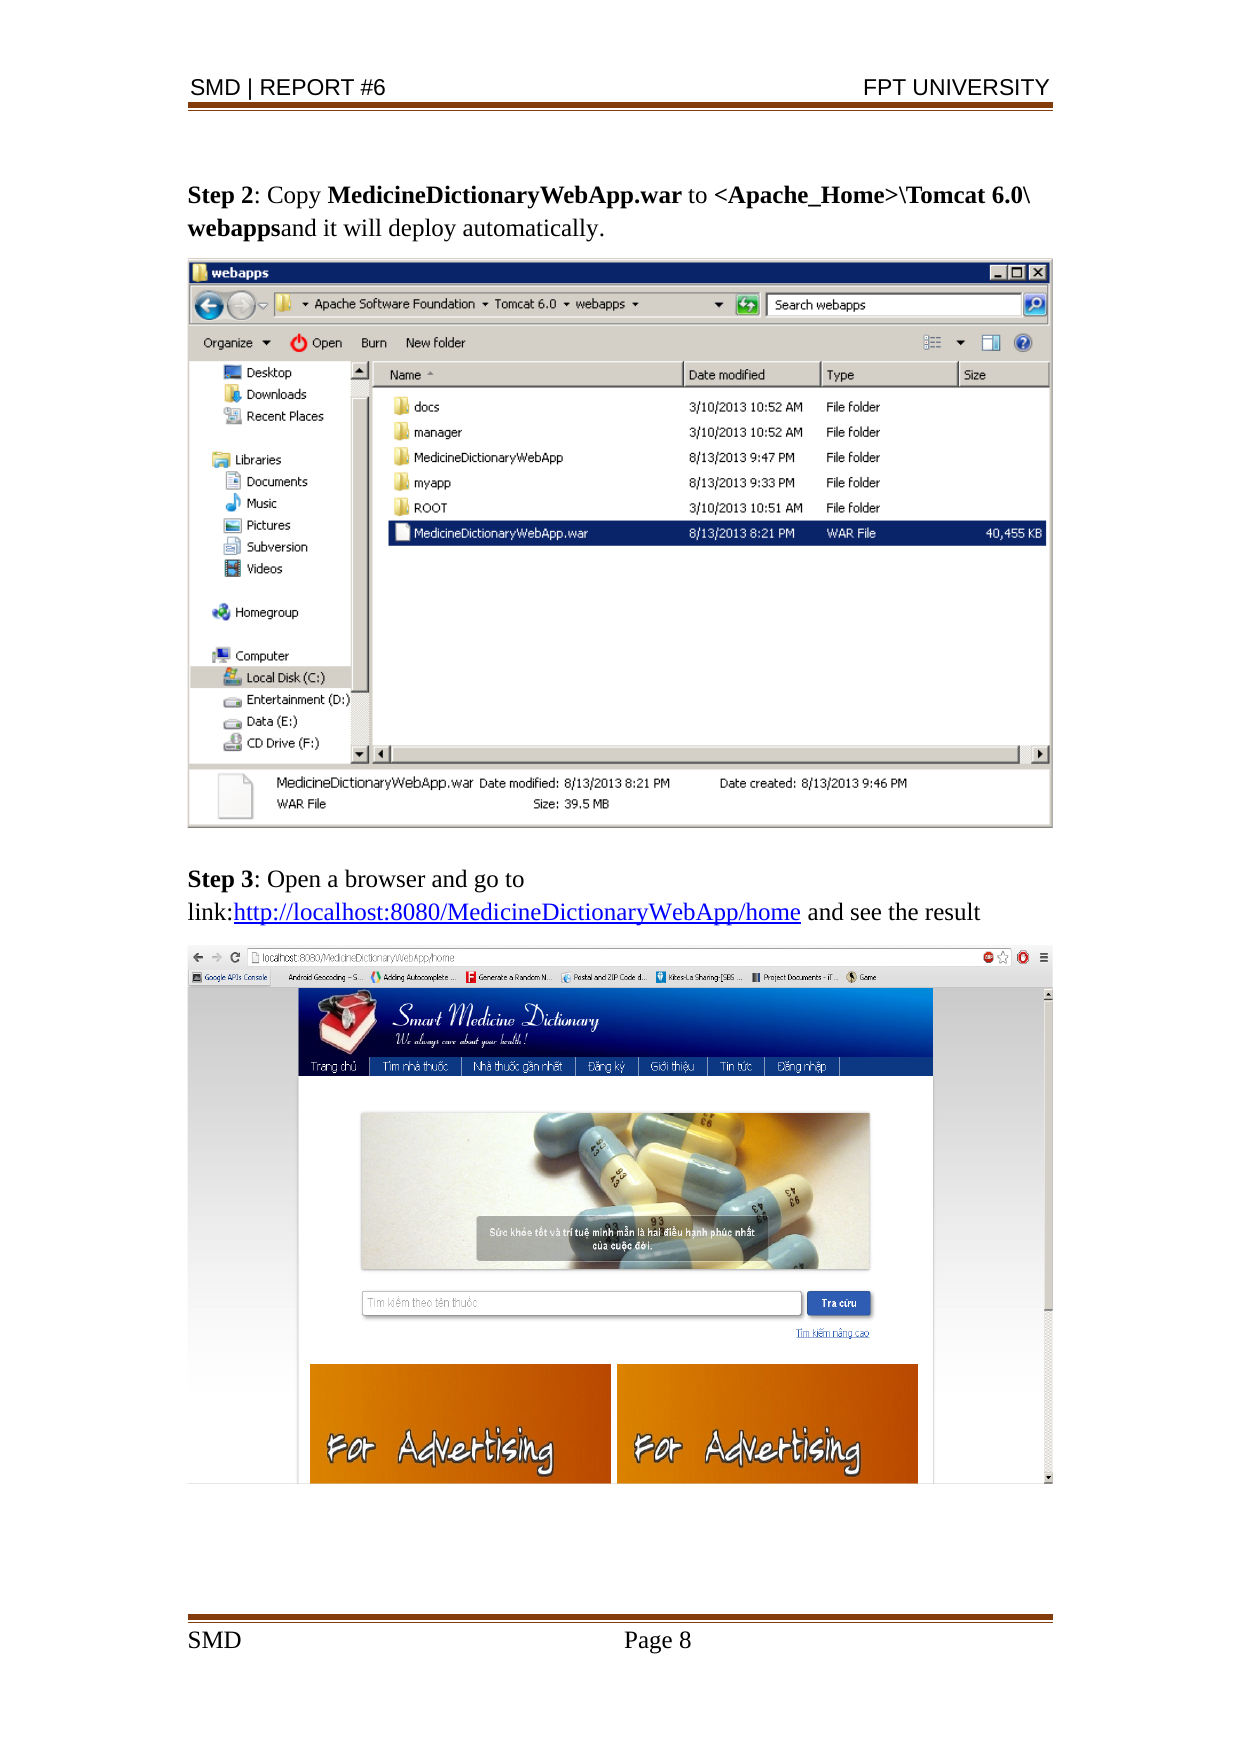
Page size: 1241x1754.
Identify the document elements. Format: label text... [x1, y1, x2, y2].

text Step 3: Open a browser and go to link:http://localhost:8080/MedicineDictionaryWebApp/home and see the result [187, 864, 1053, 926]
picture [187, 258, 1053, 828]
picture [187, 945, 1053, 1484]
text Step 2: Copy MedicineDictionaryWebApp.war to <Apache_Home>\Tomcat 6.0\webappsand it will deploy automatically. [187, 180, 1053, 242]
